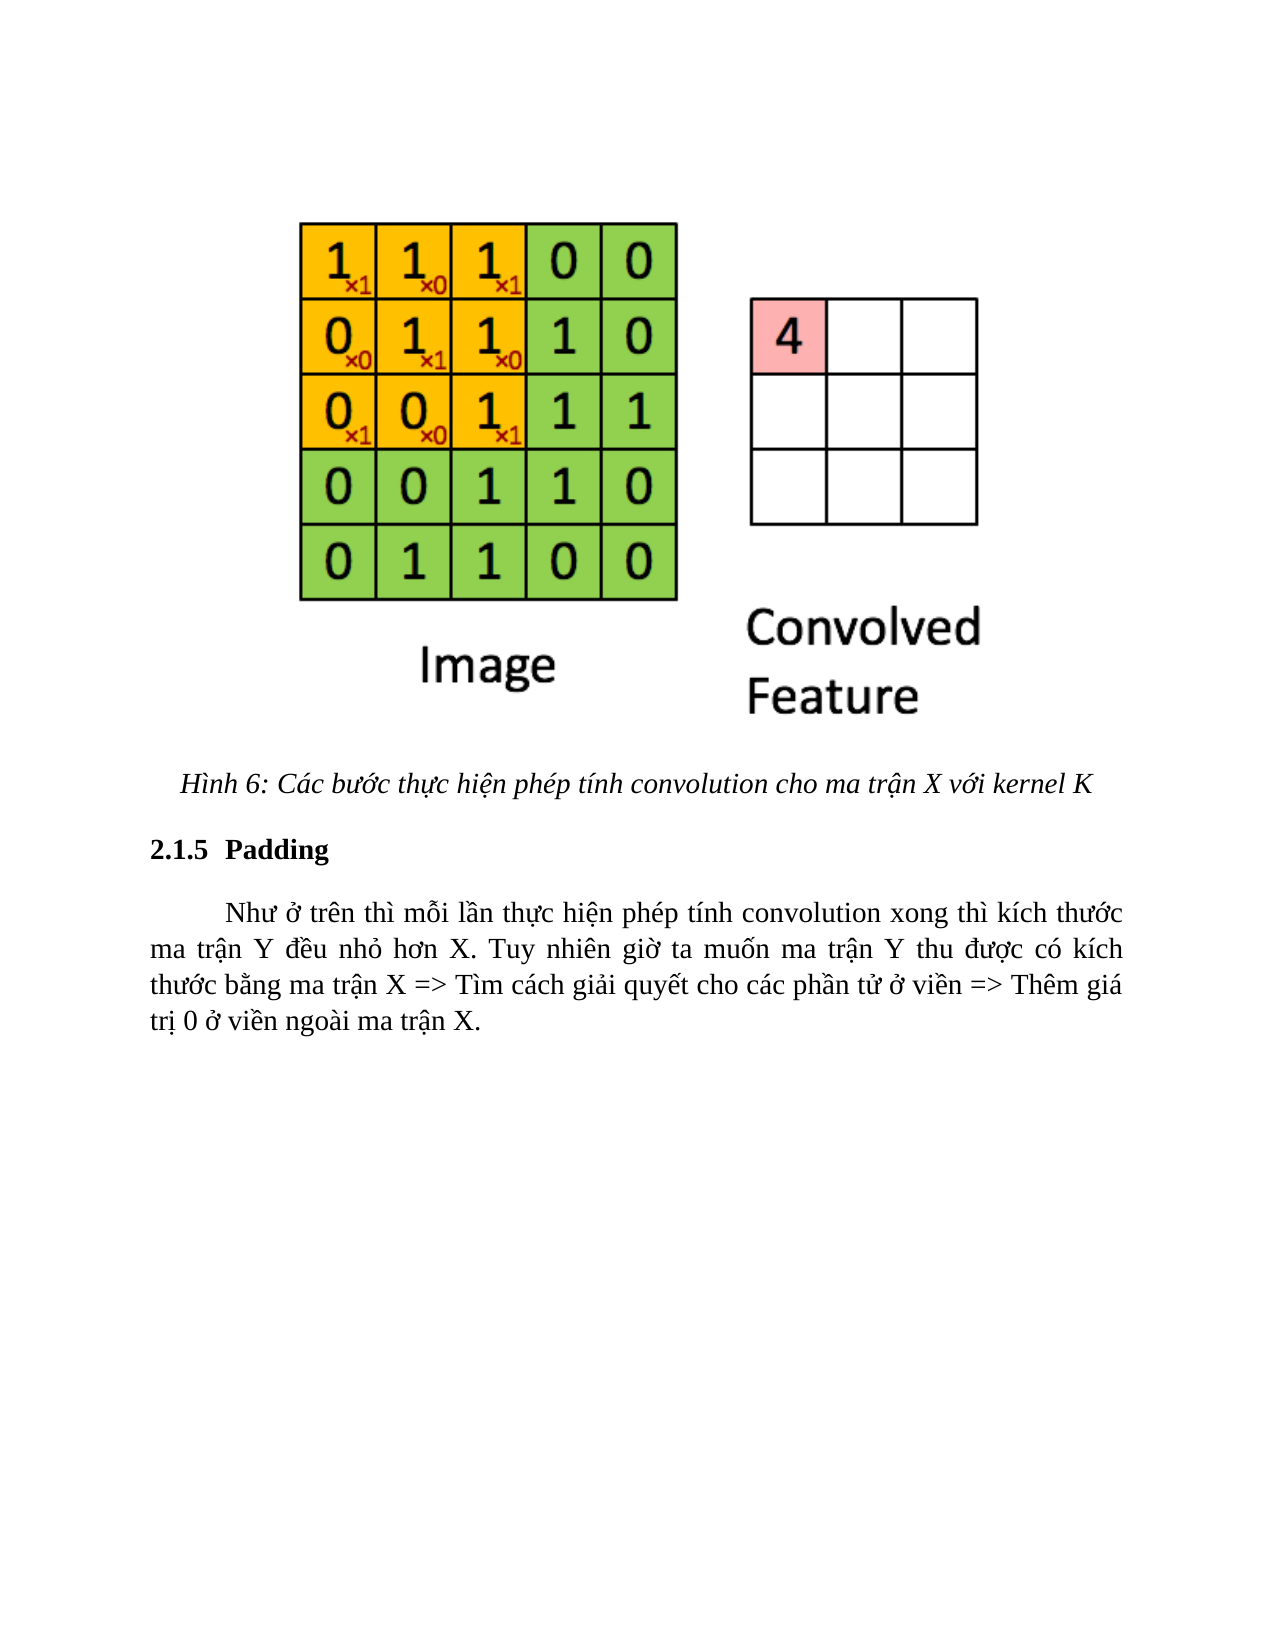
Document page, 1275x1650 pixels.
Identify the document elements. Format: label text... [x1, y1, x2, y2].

text Hình 6: Các bước thực hiện phép tính convolution cho ma trận X với kernel K [150, 767, 1125, 800]
text Như ở trên thì mỗi lần thực hiện phép tính convolution xong thì kích thước ma trận Y đều nhỏ hơn X. Tuy nhiên giờ ta muốn ma trận Y thu được có kích thước bằng ma trận X => Tìm cách giải quyết cho các phần tử ở viền => Thêm giá trị 0 ở viền ngoài ma trận X. [150, 895, 1125, 1037]
subtitle 2.1.5 Padding [150, 832, 1125, 866]
picture [226, 150, 1049, 750]
